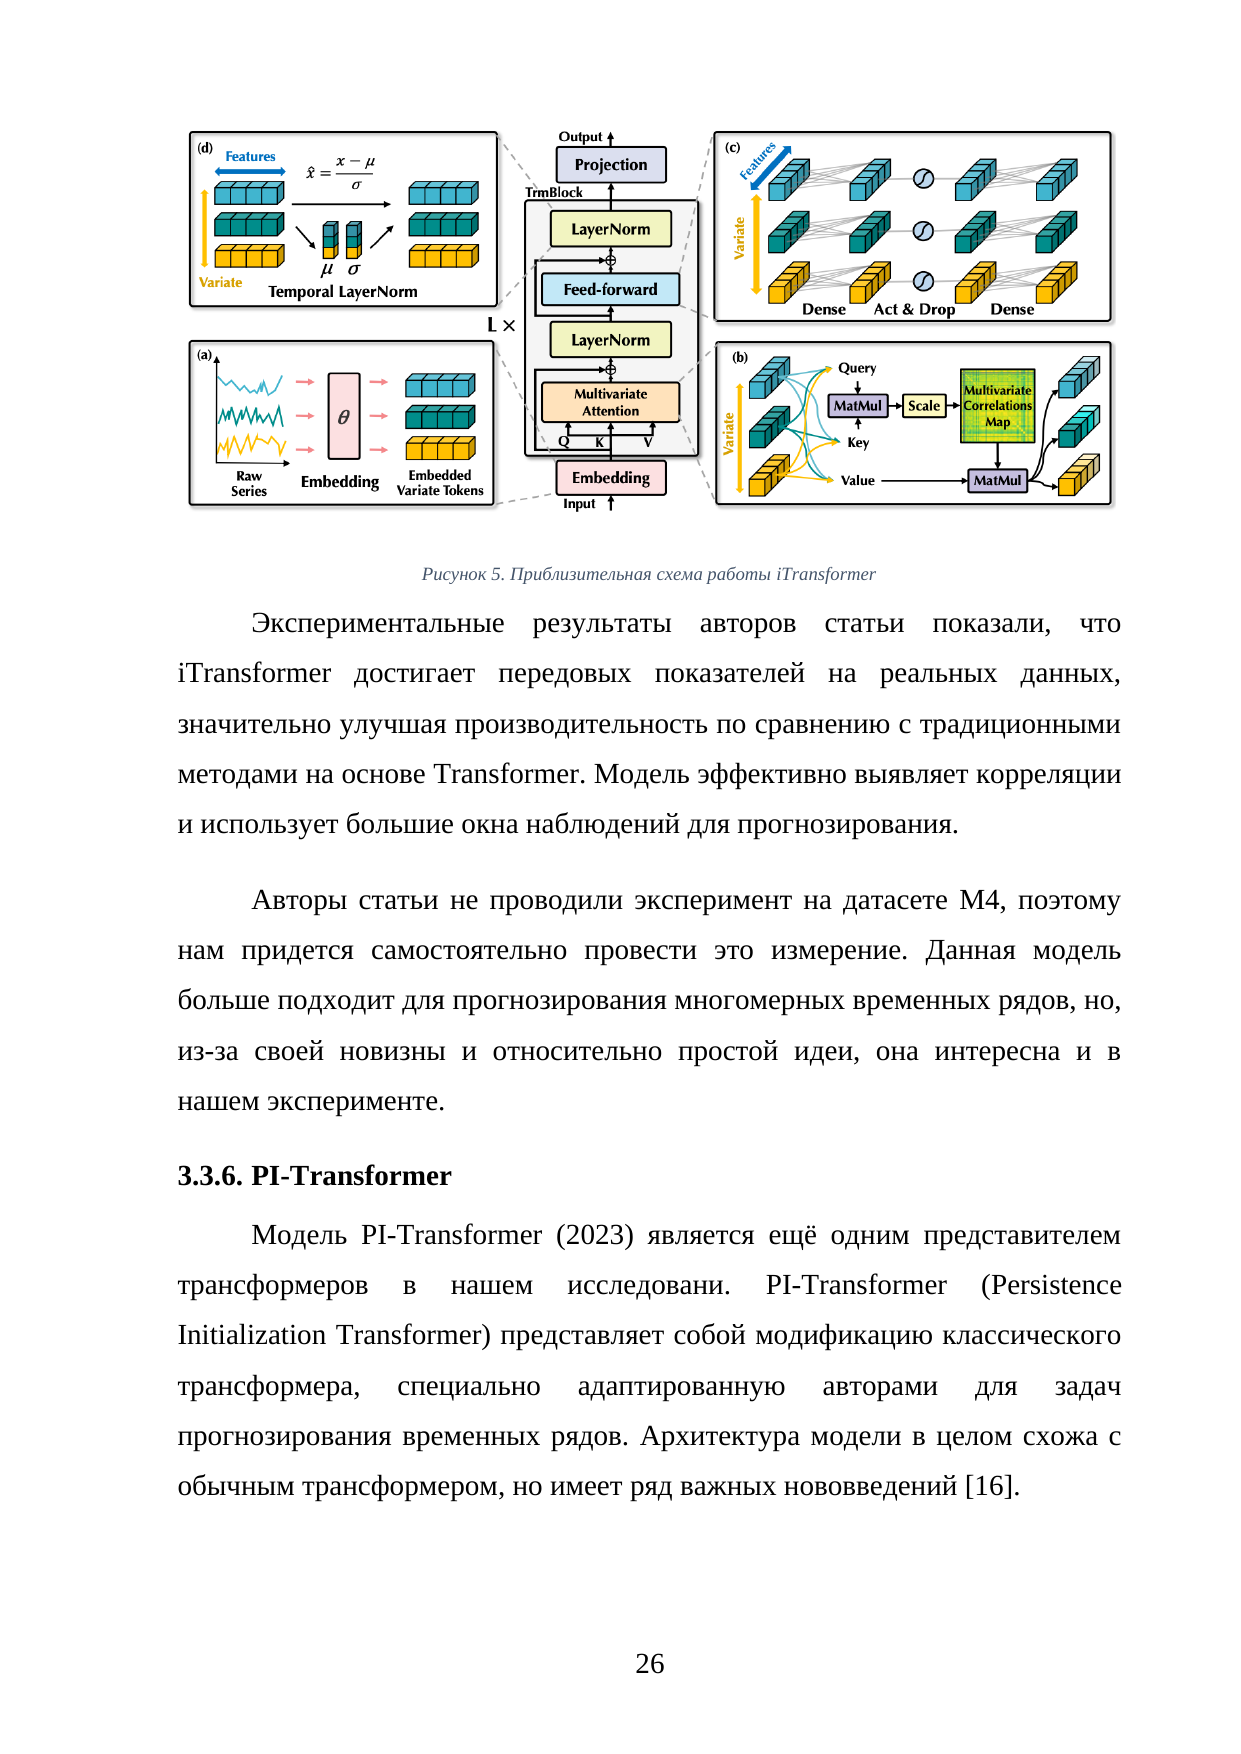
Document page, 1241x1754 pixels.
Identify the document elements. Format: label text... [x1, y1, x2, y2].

text Авторы статьи не проводили эксперимент на датасете М4, поэтому нам придется самостоятельно провести это измерение. Данная модель больше подходит для прогнозирования многомерных временных рядов, но, из-за своей новизны и относительно простой идеи, она интересна и в нашем эксперименте. [177, 882, 1122, 1117]
text Модель PI-Transformer (2023) является ещё одним представителем трансформеров в нашем исследовани. PI-Transformer (Persistence Initialization Transformer) представляет собой модификацию классического трансформера, специально адаптированную авторами для задач прогнозирования временных рядов. Архитектура модели в целом схожа с обычным трансформером, но имеет ряд важных нововведений [16]. [177, 1217, 1122, 1502]
text PI-Transformer [177, 1158, 1122, 1192]
picture [177, 118, 1123, 521]
text Рисунок . Приблизительная схема работы iTransformer [177, 563, 1122, 584]
text Экспериментальные результаты авторов статьи показали, что iTransformer достигает передовых показателей на реальных данных, значительно улучшая производительность по сравнению с традиционными методами на основе Transformer. Модель эффективно выявляет корреляции и использует большие окна наблюдений для прогнозирования. [177, 605, 1122, 840]
